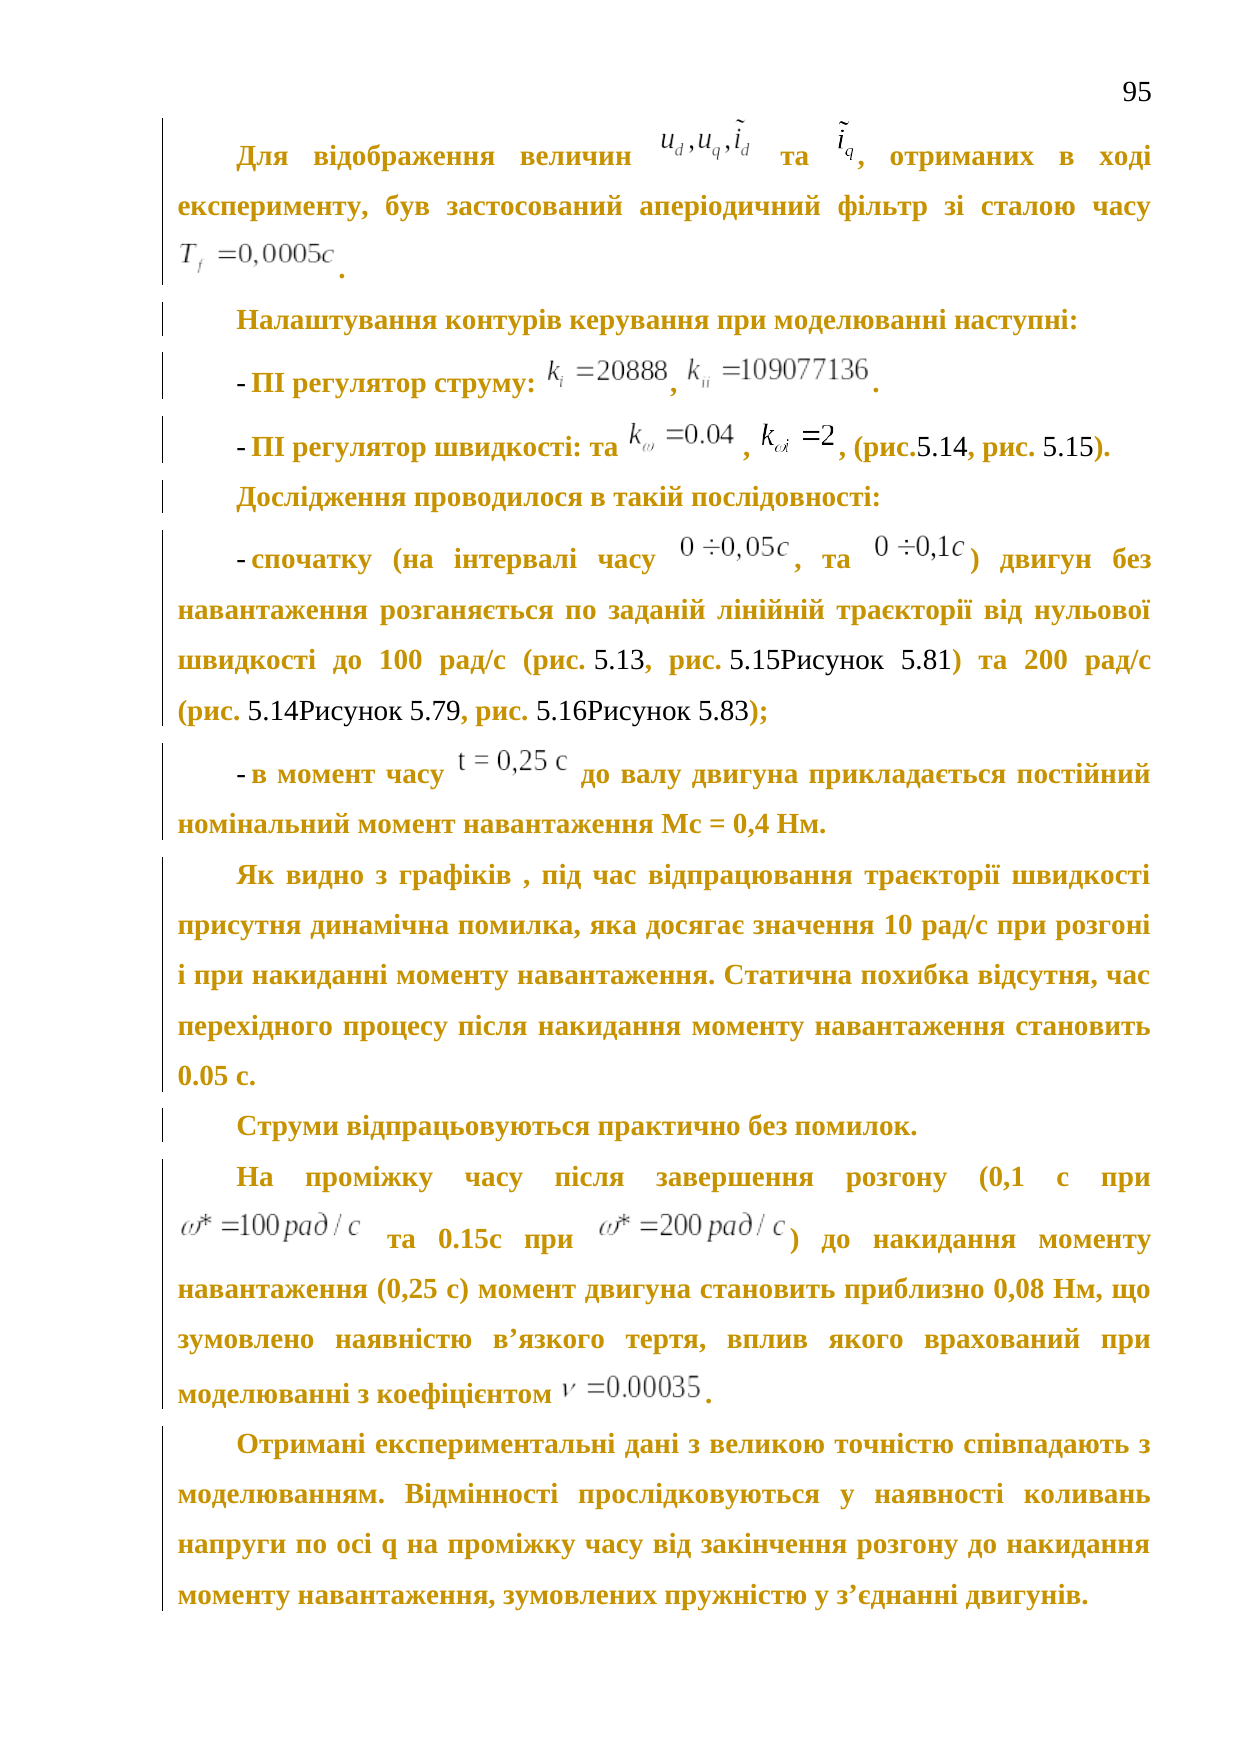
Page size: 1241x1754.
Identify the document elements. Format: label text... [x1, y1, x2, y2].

text Струми відпрацьовуються практично без помилок. [177, 1108, 1152, 1142]
text На проміжку часу після завершення розгону (0,1 с при та 0.15с при ) до накидання моменту навантаження (0,25 с) момент двигуна становить приблизно 0,08 Нм, що зумовлено наявністю в’язкого тертя, вплив якого врахований при моделюванні з коефіцієнтом . [177, 1159, 1152, 1409]
list в момент часу до валу двигуна прикладається постійний номінальний момент навантаження Мс = 0,4 Нм. [177, 743, 1152, 840]
text Для відображення величин та , отриманих в ході експерименту, був застосований аперіодичний фільтр зі сталою часу . [177, 118, 1152, 285]
list ПІ регулятор швидкості: та , , (рис.5.14, рис. 5.15). [177, 416, 1152, 463]
list спочатку (на інтервалі часу , та ) двигун без навантаження розганяється по заданій лінійній траєкторії від нульової швидкості до 100 рад/с (рис. 5.13, рис. 5.15) та 200 рад/с (рис. 5.14, рис. 5.16); [177, 530, 1152, 726]
list ПІ регулятор струму: , . [177, 352, 1152, 399]
text Дослідження проводилося в такій послідовності: [177, 479, 1152, 513]
text Як видно з графіків , під час відпрацювання траєкторії швидкості присутня динамічна помилка, яка досягає значення 10 рад/с при розгоні і при накиданні моменту навантаження. Статична похибка відсутня, час перехідного процесу після накидання моменту навантаження становить 0.05 с. [177, 857, 1152, 1092]
text Налаштування контурів керування при моделюванні наступні: [177, 302, 1152, 336]
text Отримані експериментальні дані з великою точністю співпадають з моделюванням. Відмінності прослідковуються у наявності коливань напруги по осі q на проміжку часу від закінчення розгону до накидання моменту навантаження, зумовлених пружністю у з’єднанні двигунів. [177, 1426, 1152, 1611]
